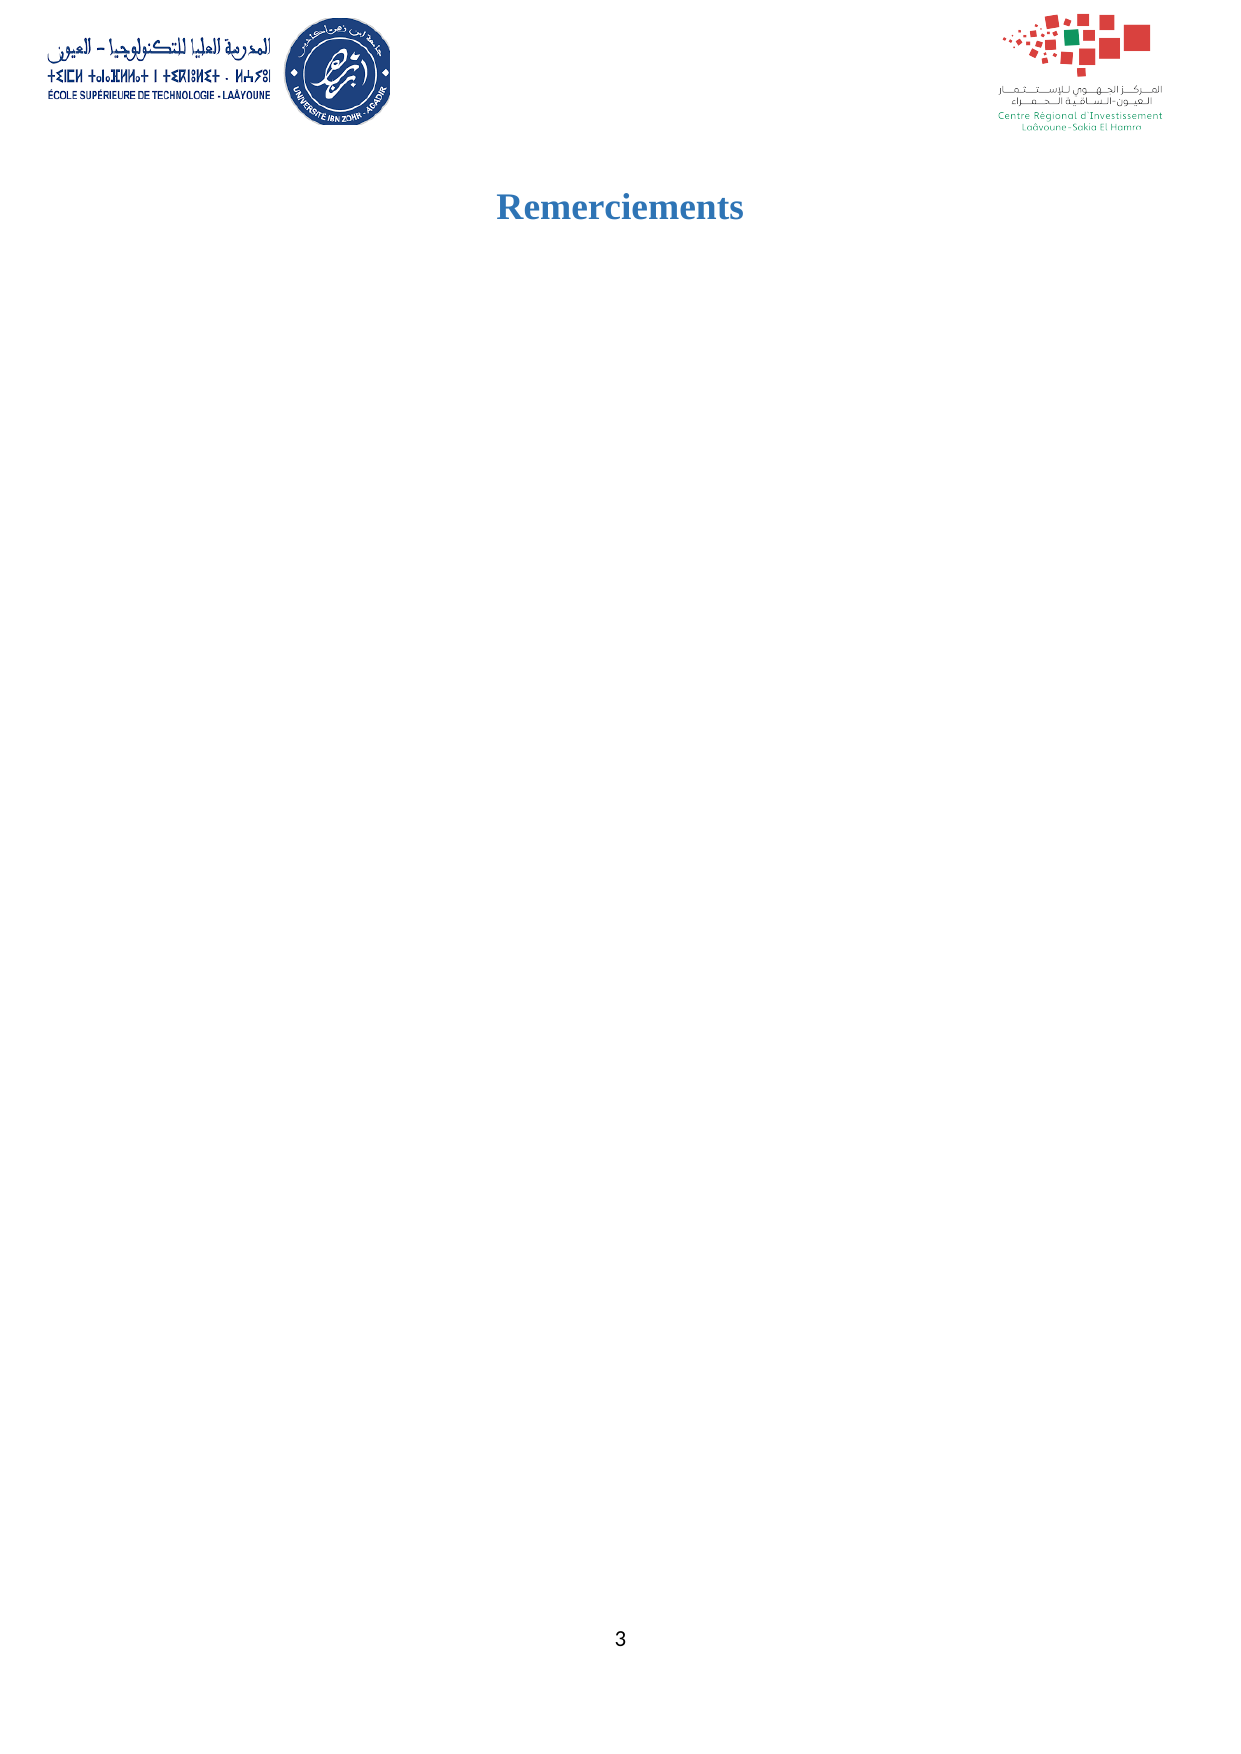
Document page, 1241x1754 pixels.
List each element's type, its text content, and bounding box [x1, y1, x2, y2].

picture [46, 18, 390, 125]
picture [990, 11, 1176, 131]
subtitle Remerciements [148, 185, 1093, 228]
